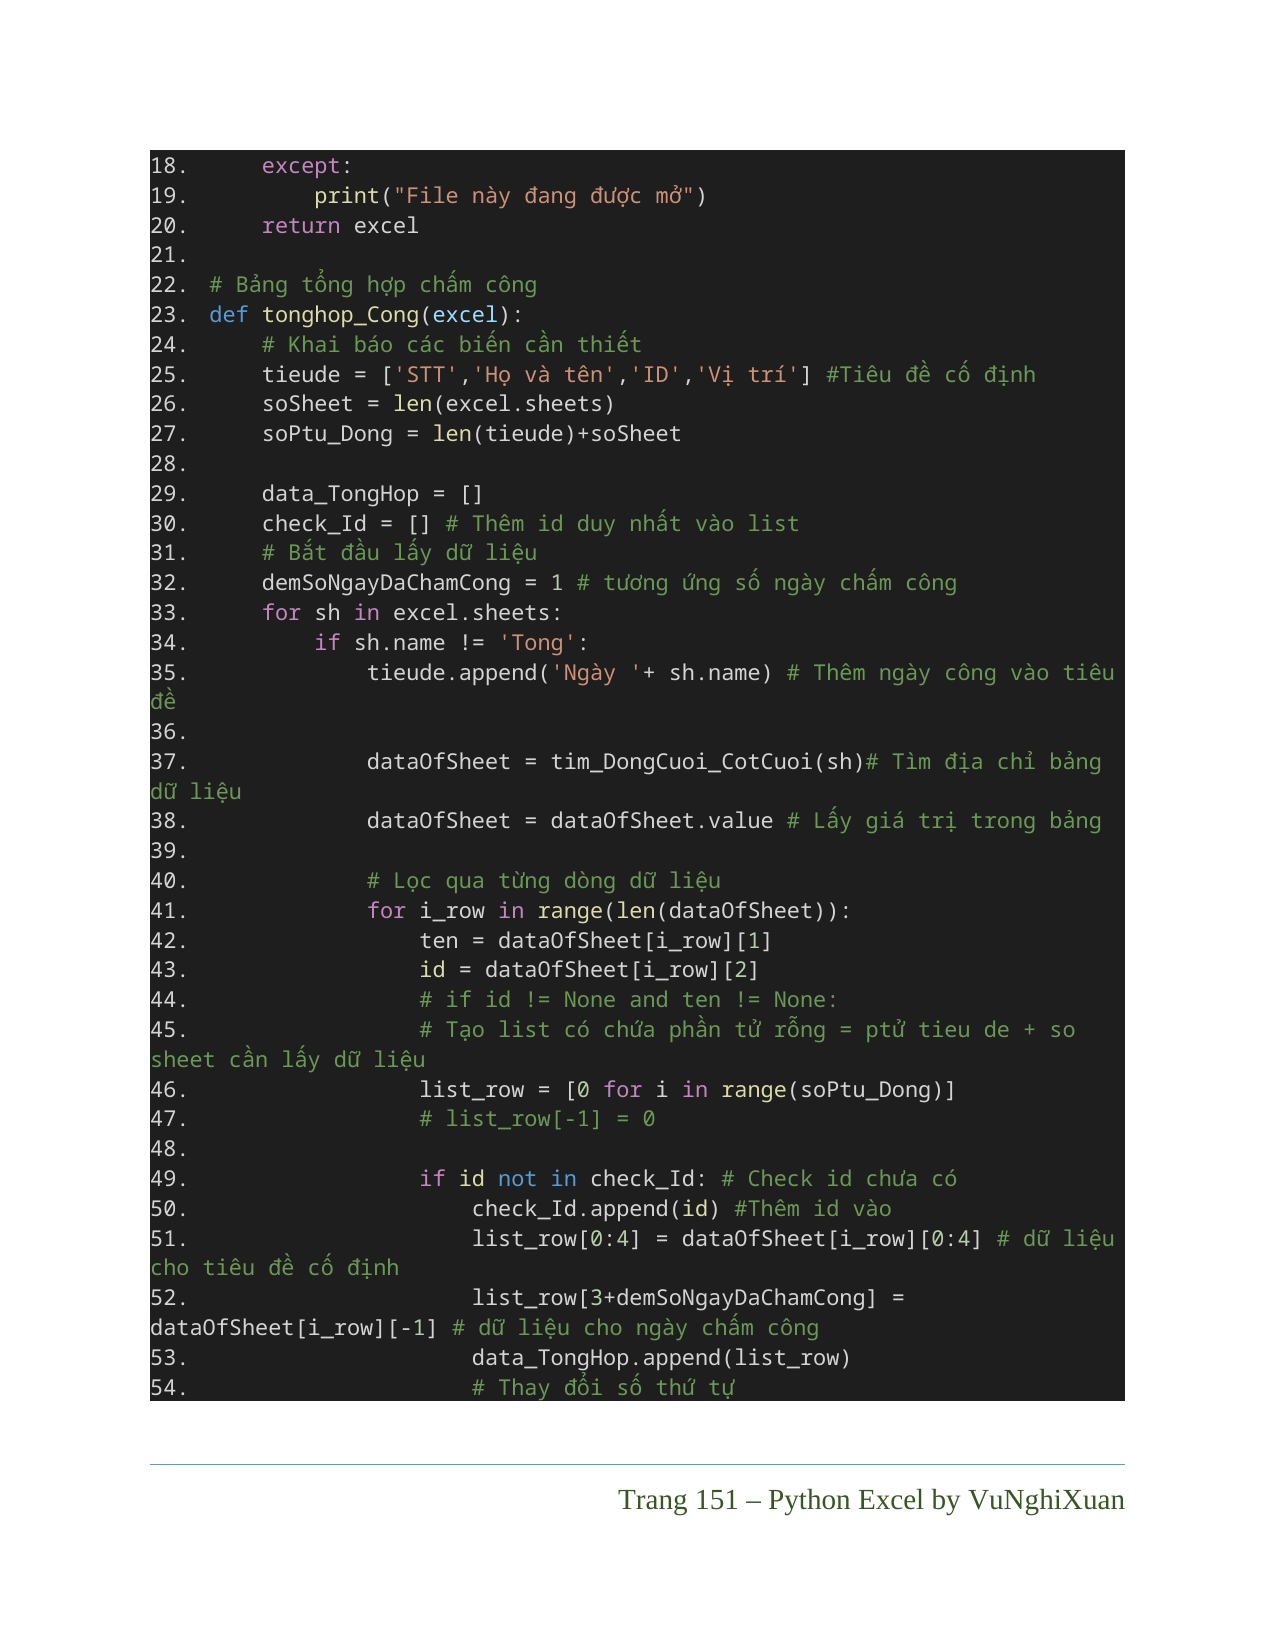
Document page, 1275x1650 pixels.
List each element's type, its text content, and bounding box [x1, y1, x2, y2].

list soPtu_Dong = len(tieude)+soSheet [150, 418, 1125, 448]
list demSoNgayDaChamCong = 1 # tương ứng số ngày chấm công [150, 567, 1125, 597]
list # Lọc qua từng dòng dữ liệu [150, 865, 1125, 895]
list for i_row in range(len(dataOfSheet)): [150, 895, 1125, 924]
list # Tạo list có chứa phần tử rỗng = ptử tieu de + so sheet cần lấy dữ liệu [150, 1014, 1125, 1073]
list if sh.name != 'Tong': [150, 627, 1125, 656]
list tieude = ['STT','Họ và tên','ID','Vị trí'] #Tiêu đề cố định [150, 358, 1125, 388]
list if id not in check_Id: # Check id chưa có [150, 1163, 1125, 1193]
list ten = dataOfSheet[i_row][1] [150, 924, 1125, 954]
list tieude.append('Ngày '+ sh.name) # Thêm ngày công vào tiêu đề [150, 656, 1125, 716]
list list_row[3+demSoNgayDaChamCong] = dataOfSheet[i_row][-1] # dữ liệu cho ngày chấm công [150, 1282, 1125, 1342]
list list_row[0:4] = dataOfSheet[i_row][0:4] # dữ liệu cho tiêu đề cố định [150, 1222, 1125, 1282]
list # Thay đổi số thứ tự [150, 1371, 1125, 1401]
list check_Id.append(id) #Thêm id vào [150, 1193, 1125, 1222]
list data_TongHop = [] [150, 478, 1125, 507]
list dataOfSheet = dataOfSheet.value # Lấy giá trị trong bảng [150, 805, 1125, 835]
list return excel [150, 209, 1125, 239]
list # if id != None and ten != None: [150, 984, 1125, 1014]
list list_row = [0 for i in range(soPtu_Dong)] [150, 1073, 1125, 1103]
list soSheet = len(excel.sheets) [150, 388, 1125, 418]
list check_Id = [] # Thêm id duy nhất vào list [150, 507, 1125, 537]
list # Khai báo các biến cần thiết [150, 329, 1125, 358]
list # list_row[-1] = 0 [150, 1103, 1125, 1133]
list except: [150, 150, 1125, 180]
list print("File này đang được mở") [150, 180, 1125, 209]
list # Bảng tổng hợp chấm công [150, 269, 1125, 299]
list id = dataOfSheet[i_row][2] [150, 954, 1125, 984]
list for sh in excel.sheets: [150, 597, 1125, 627]
list # Bắt đầu lấy dữ liệu [150, 537, 1125, 567]
list dataOfSheet = tim_DongCuoi_CotCuoi(sh)# Tìm địa chỉ bảng dữ liệu [150, 746, 1125, 805]
list def tonghop_Cong(excel): [150, 299, 1125, 329]
list data_TongHop.append(list_row) [150, 1342, 1125, 1371]
